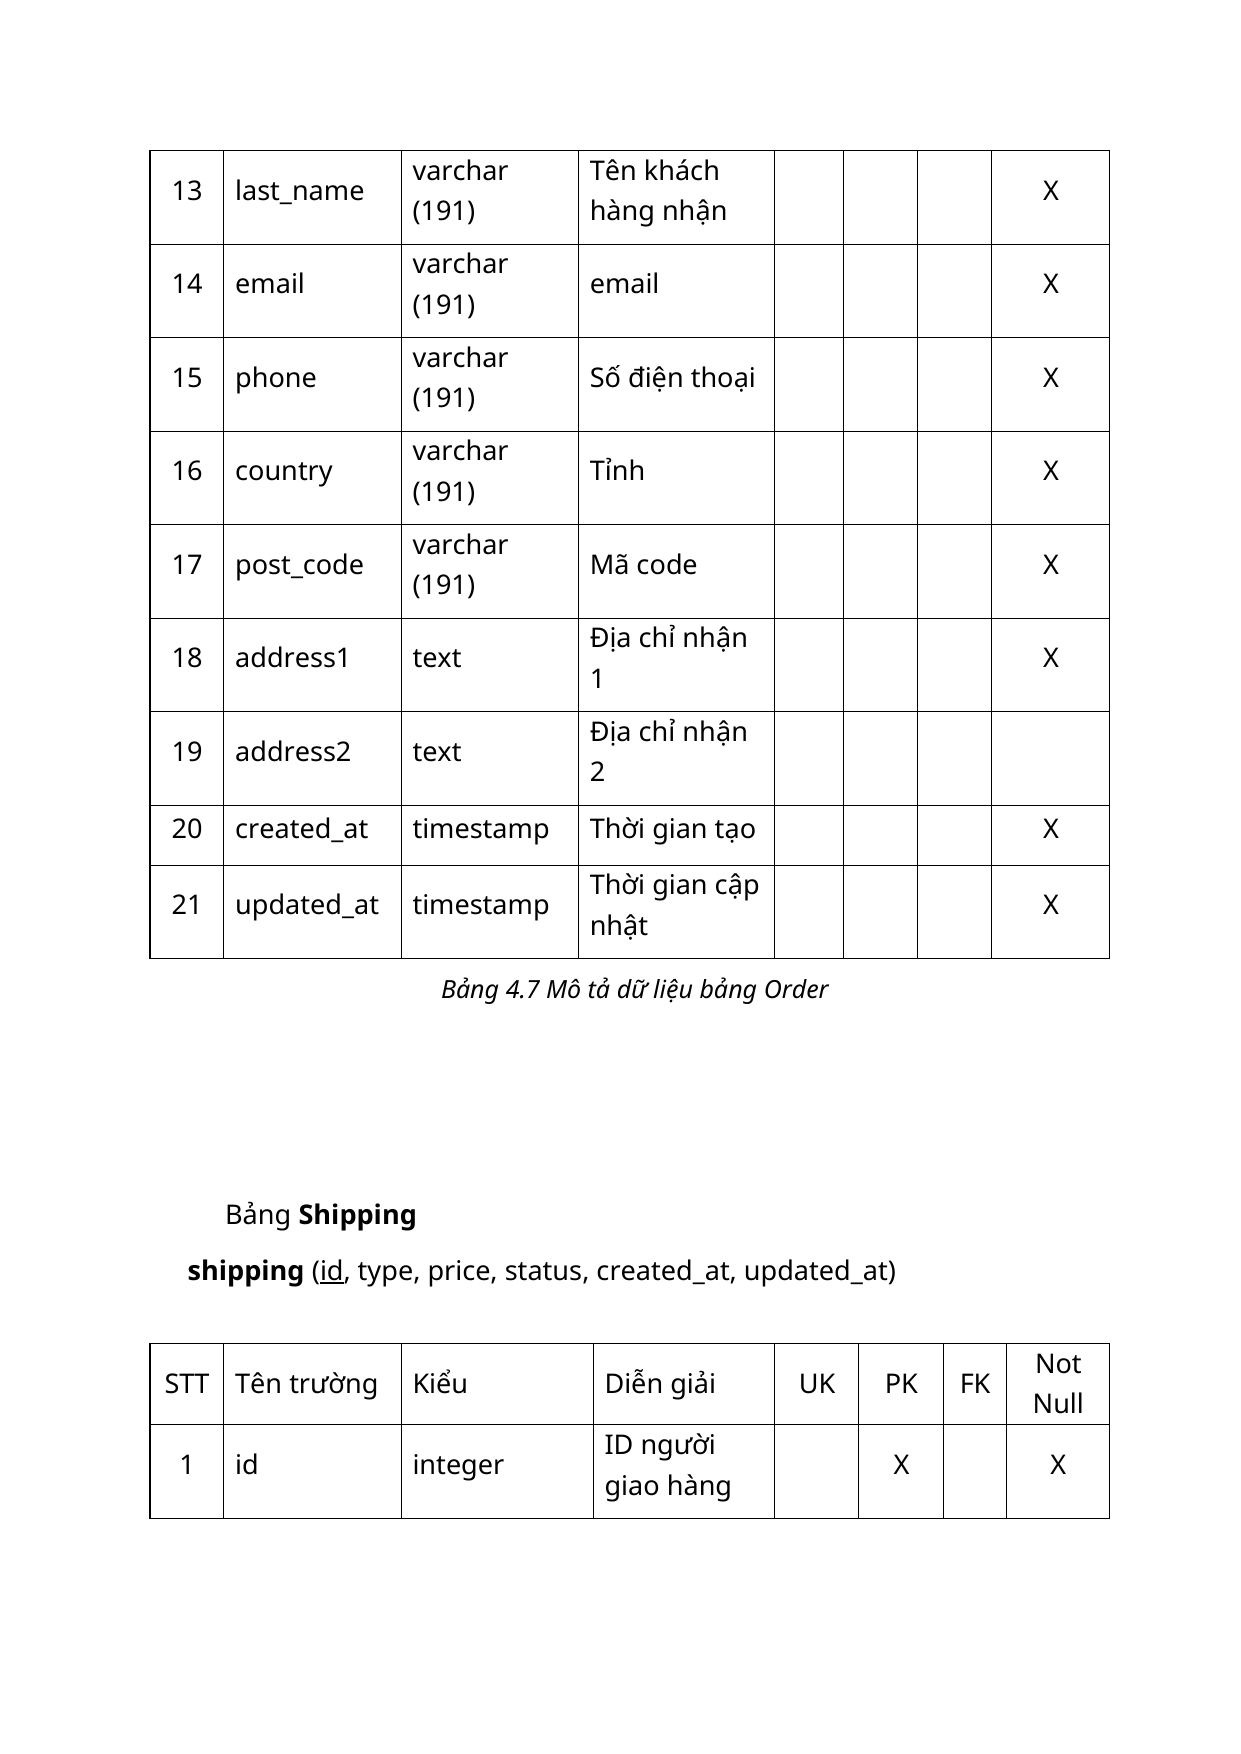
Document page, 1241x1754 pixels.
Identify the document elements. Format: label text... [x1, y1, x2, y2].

table_cell [844, 432, 917, 524]
table_cell [918, 866, 991, 958]
table_cell 14 [151, 245, 223, 337]
table_cell [844, 525, 917, 618]
table_cell 15 [151, 338, 223, 431]
table_cell [844, 712, 917, 805]
table_cell X [859, 1425, 943, 1518]
table_cell text [402, 712, 578, 805]
table_cell X [992, 245, 1109, 337]
table_cell 1 [151, 1425, 223, 1518]
table_cell country [224, 432, 401, 524]
table_cell [775, 432, 843, 524]
table_cell [918, 245, 991, 337]
table_cell Địa chỉ nhận 1 [579, 619, 774, 711]
table_cell X [992, 151, 1109, 243]
table_header STT [151, 1344, 223, 1424]
table_cell X [1007, 1425, 1109, 1518]
table_cell 18 [151, 619, 223, 711]
table_cell varchar(191) [402, 245, 578, 337]
table_cell [775, 151, 843, 243]
table_cell ID người giao hàng [594, 1425, 774, 1518]
table_header Tên trường [224, 1344, 401, 1424]
table_cell text [402, 619, 578, 711]
table_cell [944, 1425, 1006, 1518]
table_cell [918, 712, 991, 805]
table_cell created_at [224, 806, 401, 864]
table_cell timestamp [402, 866, 578, 958]
table_cell [844, 338, 917, 431]
table_cell [918, 619, 991, 711]
table_cell X [992, 338, 1109, 431]
table_header FK [944, 1344, 1006, 1424]
table_cell 16 [151, 432, 223, 524]
table_cell varchar(191) [402, 525, 578, 618]
table_cell [775, 525, 843, 618]
text shipping (id, type, price, status, created_at, updated_at) [187, 1251, 1122, 1288]
table_cell [918, 806, 991, 864]
table_cell Tỉnh [579, 432, 774, 524]
table_cell varchar(191) [402, 151, 578, 243]
table_cell 13 [151, 151, 223, 243]
table_cell [775, 245, 843, 337]
table_cell [775, 619, 843, 711]
table_cell [844, 151, 917, 243]
text Bảng 4.7 Mô tả dữ liệu bảng Order [150, 972, 1122, 1006]
table_cell X [992, 525, 1109, 618]
table_cell [775, 1425, 858, 1518]
table_cell updated_at [224, 866, 401, 958]
table_cell varchar(191) [402, 432, 578, 524]
table_header Diễn giải [594, 1344, 774, 1424]
table_cell [844, 866, 917, 958]
table_cell [992, 712, 1109, 805]
table_cell 19 [151, 712, 223, 805]
table_cell Địa chỉ nhận 2 [579, 712, 774, 805]
table_cell [775, 338, 843, 431]
table_cell Mã code [579, 525, 774, 618]
table_cell [775, 866, 843, 958]
table_cell 20 [151, 806, 223, 864]
table_cell Thời gian cập nhật [579, 866, 774, 958]
table_cell [918, 525, 991, 618]
table_cell [844, 806, 917, 864]
table_cell post_code [224, 525, 401, 618]
table_cell Số điện thoại [579, 338, 774, 431]
table_cell Tên khách hàng nhận [579, 151, 774, 243]
table_header PK [859, 1344, 943, 1424]
table_cell timestamp [402, 806, 578, 864]
table_cell [775, 712, 843, 805]
table_header UK [775, 1344, 858, 1424]
table_cell id [224, 1425, 401, 1518]
table_header Kiểu [402, 1344, 593, 1424]
table_cell [844, 619, 917, 711]
table_cell X [992, 866, 1109, 958]
table_cell address2 [224, 712, 401, 805]
table_cell address1 [224, 619, 401, 711]
table_cell varchar(191) [402, 338, 578, 431]
table_cell phone [224, 338, 401, 431]
table_cell 17 [151, 525, 223, 618]
table_cell [918, 338, 991, 431]
table_cell X [992, 432, 1109, 524]
table_cell email [579, 245, 774, 337]
table_cell last_name [224, 151, 401, 243]
table_cell X [992, 619, 1109, 711]
table_cell [918, 151, 991, 243]
table_cell [918, 432, 991, 524]
table_cell Thời gian tạo [579, 806, 774, 864]
text Bảng Shipping [225, 1196, 1122, 1233]
table_header Not Null [1007, 1344, 1109, 1424]
table_cell [775, 806, 843, 864]
table_cell X [992, 806, 1109, 864]
table_cell 21 [151, 866, 223, 958]
table_cell [844, 245, 917, 337]
table_cell email [224, 245, 401, 337]
table_cell integer [402, 1425, 593, 1518]
